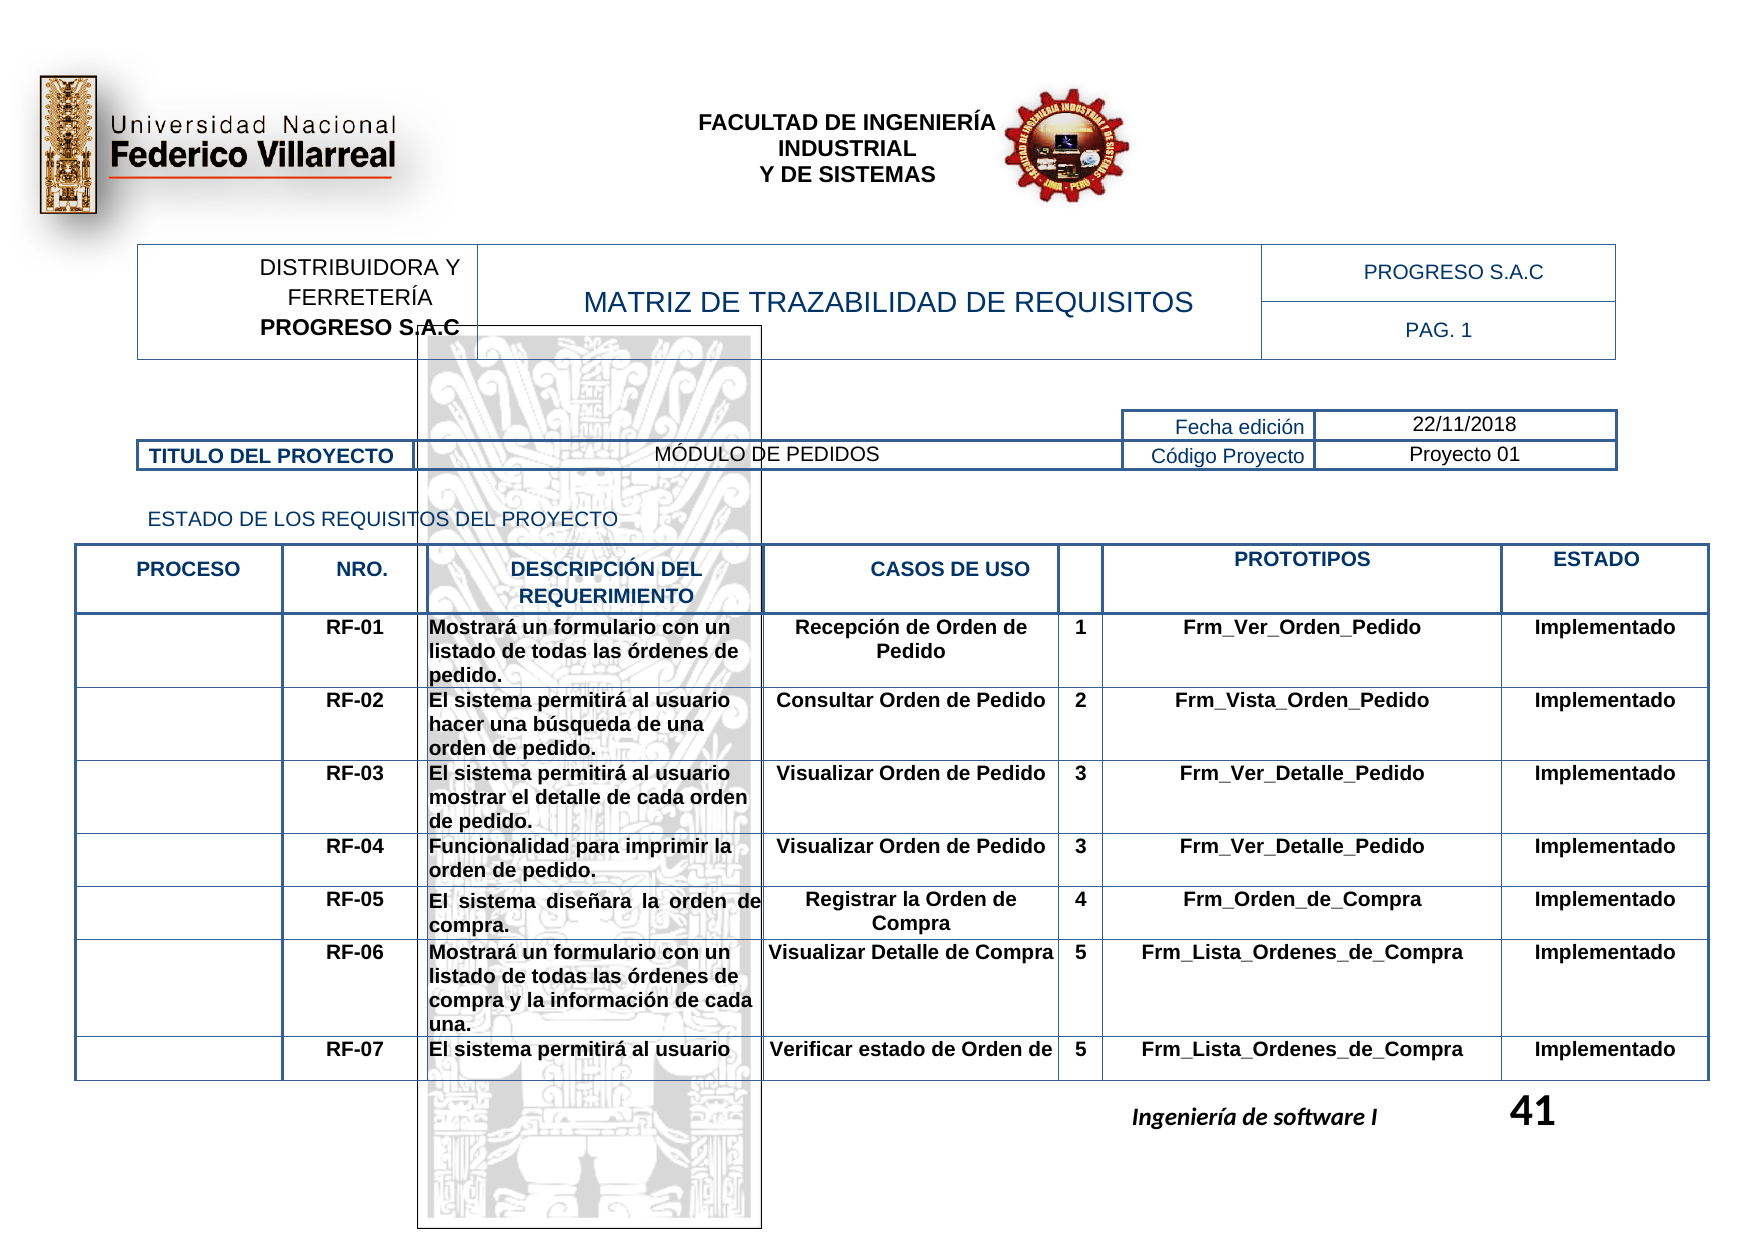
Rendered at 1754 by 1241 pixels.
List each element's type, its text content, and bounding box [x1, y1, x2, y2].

table_cell Frm_Lista_Ordenes_de_Compra [1103, 1037, 1501, 1080]
table_cell [77, 761, 281, 833]
table_cell Implementado [1502, 688, 1707, 760]
table_cell Recepción de Orden de Pedido [764, 615, 1058, 687]
table_cell MÓDULO DE PEDIDOS [415, 442, 1121, 468]
table_cell PAG. 1 [1262, 302, 1615, 359]
table_header PROCESO [77, 546, 281, 612]
table_cell Implementado [1502, 615, 1707, 687]
table_cell Frm_Vista_Orden_Pedido [1103, 688, 1501, 760]
table_cell Registrar la Orden de Compra [764, 887, 1058, 939]
table_cell Consultar Orden de Pedido [764, 688, 1058, 760]
table_header PROTOTIPOS [1104, 546, 1500, 612]
table_cell El sistema diseñara la orden de compra. [428, 887, 763, 939]
picture [39, 75, 395, 214]
text ESTADO DE LOS REQUISITOS DEL PROYECTO [147, 507, 1648, 531]
table_cell RF-02 [284, 688, 427, 760]
table_cell El sistema permitirá al usuario hacer una búsqueda de una orden de compra y visualizar su estado. [428, 1037, 763, 1080]
table_cell Mostrará un formulario con un listado de todas las órdenes de pedido. [428, 615, 763, 687]
table_cell 2 [1059, 688, 1102, 760]
table_cell Implementado [1502, 1037, 1707, 1080]
table_cell Frm_Lista_Ordenes_de_Compra [1103, 940, 1501, 1036]
table_cell RF-07 [284, 1037, 427, 1080]
table_cell 5 [1059, 1037, 1102, 1080]
table_cell [77, 887, 281, 939]
table_cell RF-04 [284, 834, 427, 886]
table_cell RF-01 [284, 615, 427, 687]
table_header DESCRIPCIÓN DEL REQUERIMIENTO [429, 546, 762, 612]
table_cell Implementado [1502, 887, 1707, 939]
table_cell Implementado [1502, 834, 1707, 886]
table_cell [77, 1037, 281, 1080]
table_cell Visualizar Orden de Pedido [764, 834, 1058, 886]
table_cell [77, 688, 281, 760]
table_header 22/11/2018 [1316, 412, 1615, 438]
table_cell [77, 615, 281, 687]
table_cell [77, 834, 281, 886]
table_cell Visualizar Orden de Pedido [764, 761, 1058, 833]
table_cell RF-03 [284, 761, 427, 833]
table_cell 1 [1059, 615, 1102, 687]
table_cell Verificar estado de Orden de Compra [764, 1037, 1058, 1080]
table_header PROGRESO S.A.C [1262, 245, 1615, 301]
table_header Fecha edición [1124, 412, 1313, 438]
table_cell El sistema permitirá al usuario mostrar el detalle de cada orden de pedido. [428, 761, 763, 833]
table_cell 3 [1059, 761, 1102, 833]
table_header DISTRIBUIDORA Y FERRETERÍA PROGRESO S.A.C [138, 245, 477, 359]
table_header ESTADO [1503, 546, 1707, 612]
table_cell Implementado [1502, 761, 1707, 833]
table_cell Mostrará un formulario con un listado de todas las órdenes de compra y la información de cada una. [428, 940, 763, 1036]
table_cell [77, 940, 281, 1036]
table_cell Frm_Ver_Detalle_Pedido [1103, 761, 1501, 833]
table_cell 3 [1059, 834, 1102, 886]
table_header [1060, 546, 1101, 612]
table_header [137, 409, 1121, 438]
table_cell Visualizar Detalle de Compra [764, 940, 1058, 1036]
table_cell RF-06 [284, 940, 427, 1036]
table_cell Frm_Orden_de_Compra [1103, 887, 1501, 939]
table_cell RF-05 [284, 887, 427, 939]
table_cell Código Proyecto [1124, 442, 1313, 468]
table_cell 4 [1059, 887, 1102, 939]
table_cell Proyecto 01 [1316, 442, 1615, 468]
table_cell Implementado [1502, 940, 1707, 1036]
table_header CASOS DE USO [765, 546, 1057, 612]
table_cell El sistema permitirá al usuario hacer una búsqueda de una orden de pedido. [428, 688, 763, 760]
table_cell Frm_Ver_Detalle_Pedido [1103, 834, 1501, 886]
table_cell TITULO DEL PROYECTO [139, 442, 412, 468]
table_header NRO. [284, 546, 426, 612]
table_header MATRIZ DE TRAZABILIDAD DE REQUISITOS [478, 245, 1261, 359]
table_cell 5 [1059, 940, 1102, 1036]
table_cell Funcionalidad para imprimir la orden de pedido. [428, 834, 763, 886]
table_cell Frm_Ver_Orden_Pedido [1103, 615, 1501, 687]
picture [1003, 85, 1132, 206]
